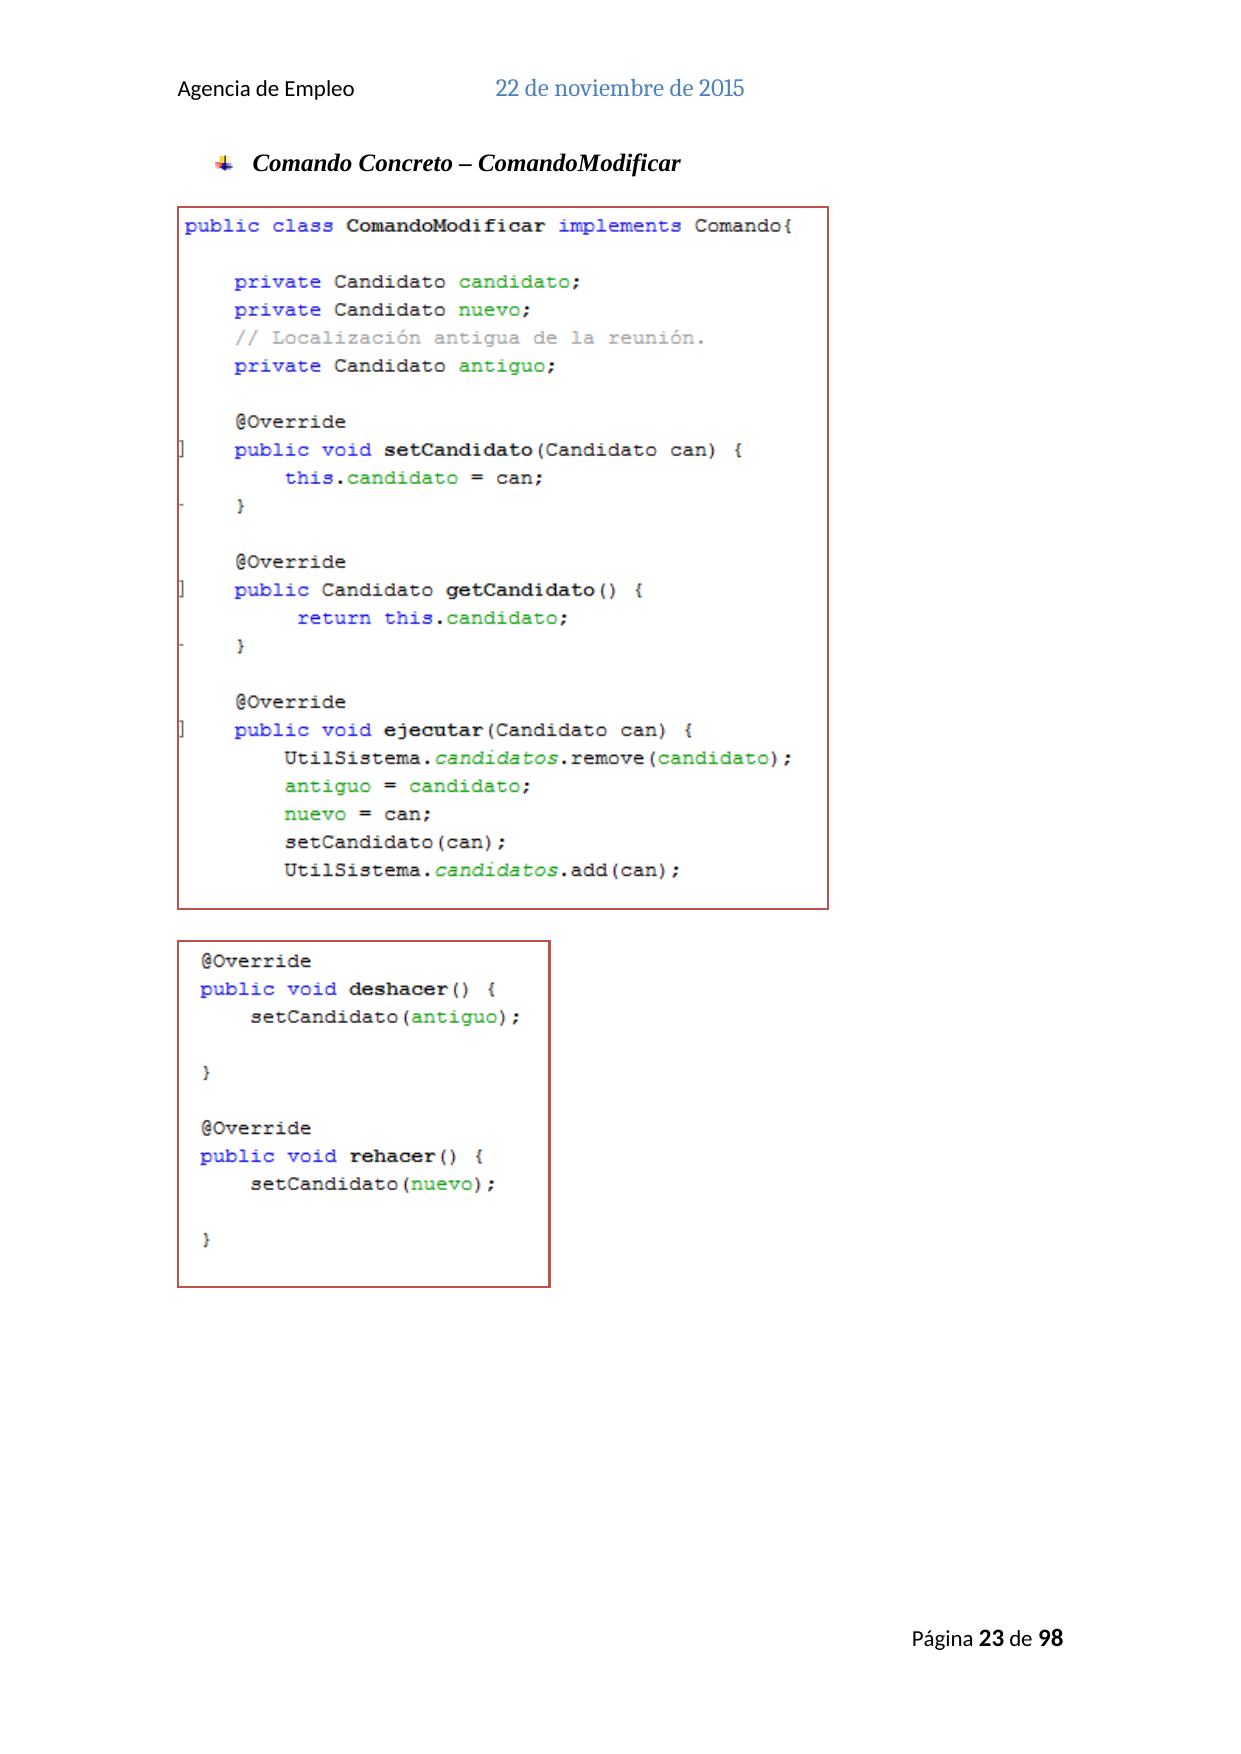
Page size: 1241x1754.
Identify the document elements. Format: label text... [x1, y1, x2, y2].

picture [215, 154, 233, 171]
picture [179, 208, 827, 908]
subtitle Comando Concreto – ComandoModificar [215, 148, 1063, 176]
picture [179, 942, 548, 1286]
